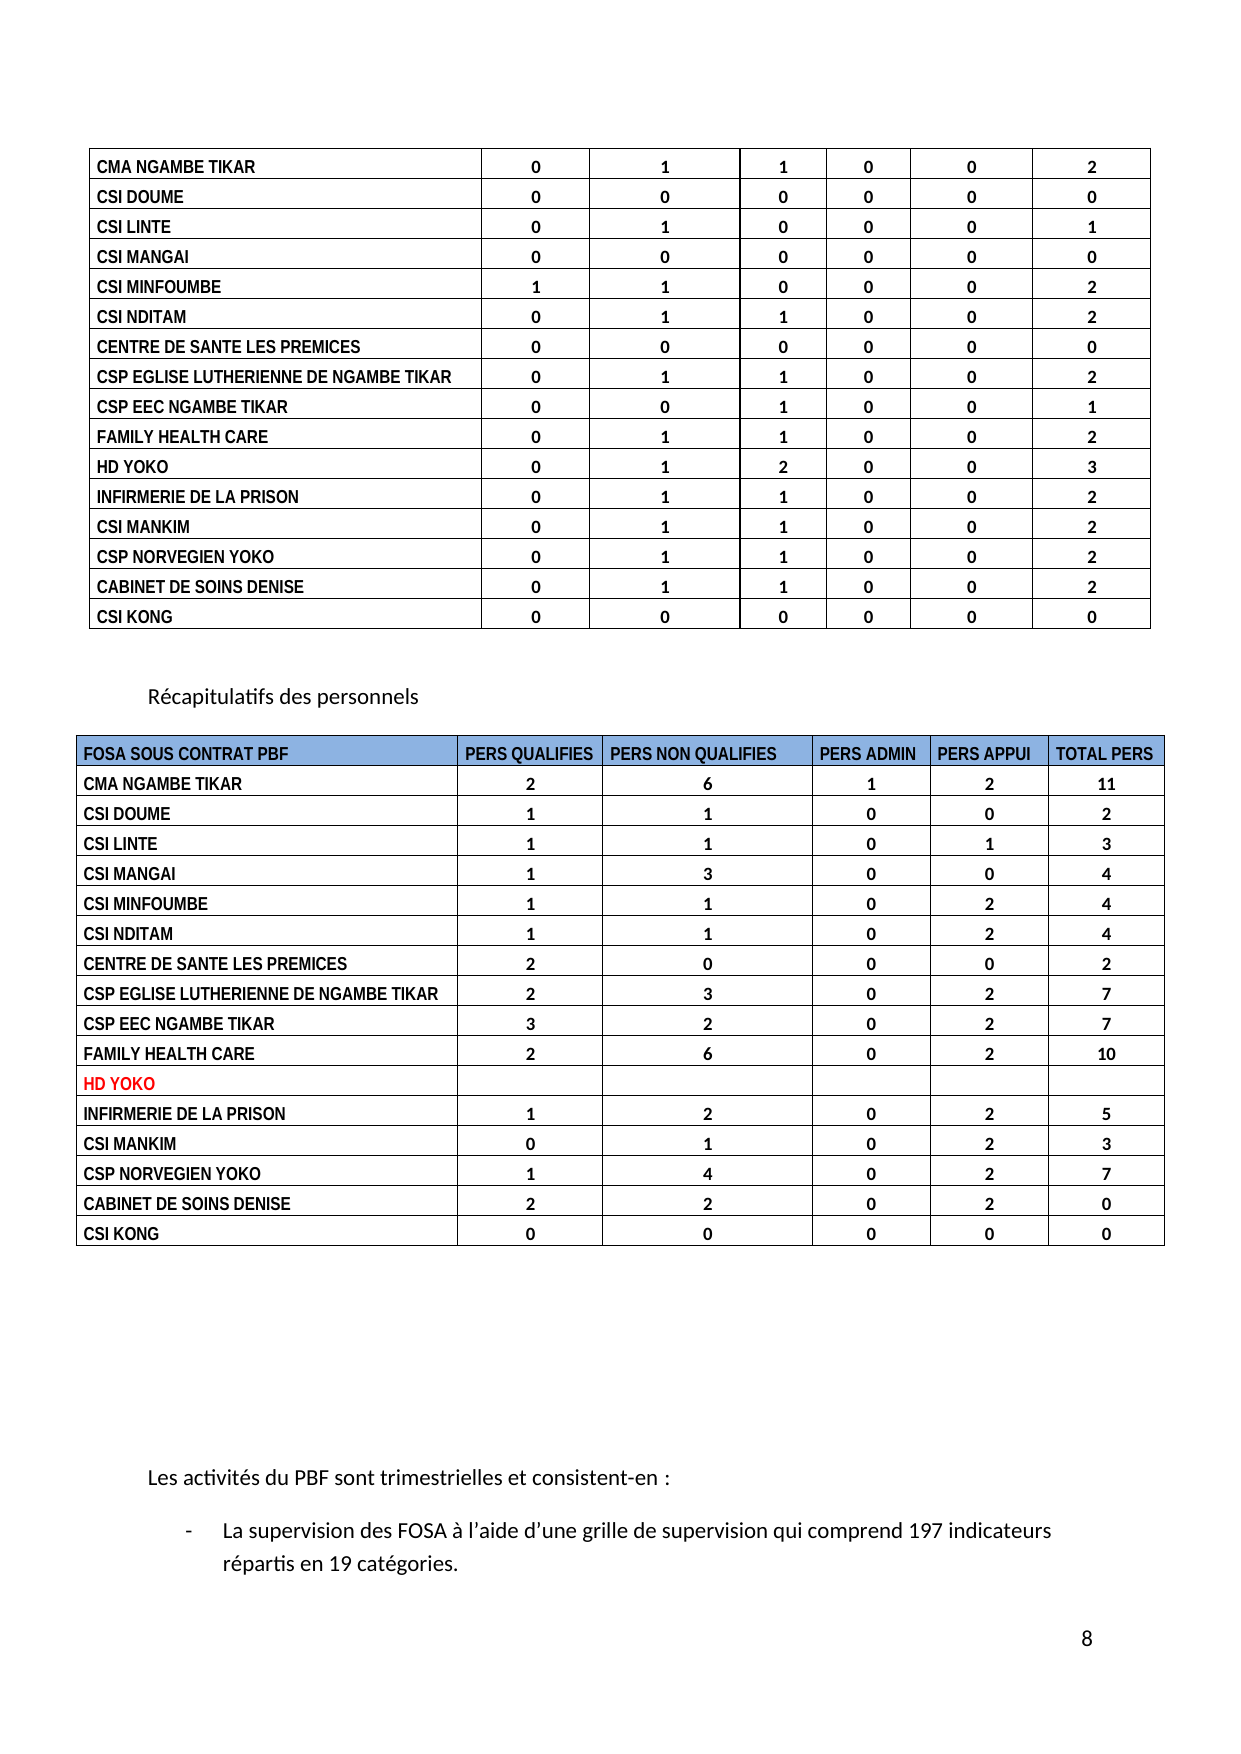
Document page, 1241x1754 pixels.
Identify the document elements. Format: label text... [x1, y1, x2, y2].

table_cell 1 [458, 1096, 602, 1125]
table_cell CSI LINTE [77, 826, 457, 855]
table_cell 0 [590, 329, 739, 358]
table_cell 0 [458, 1216, 602, 1245]
table_cell CSI MANGAI [77, 856, 457, 885]
table_cell 0 [827, 509, 910, 538]
table_cell 0 [827, 479, 910, 508]
table_cell CMA NGAMBE TIKAR [77, 766, 457, 795]
table_cell 2 [931, 766, 1048, 795]
table_cell 0 [1033, 239, 1150, 268]
table_cell 0 [482, 509, 589, 538]
table_cell 2 [1033, 569, 1150, 598]
table_cell CSI MANGAI [90, 239, 481, 268]
table_cell 0 [590, 389, 739, 418]
table_cell 0 [482, 599, 589, 628]
table_cell INFIRMERIE DE LA PRISON [90, 479, 481, 508]
table_cell 1 [741, 359, 826, 388]
table_cell 1 [590, 419, 739, 448]
table_cell 2 [458, 946, 602, 975]
table_cell 0 [813, 1186, 930, 1215]
table_cell 0 [813, 946, 930, 975]
table_cell CSI NDITAM [90, 299, 481, 328]
table_cell 2 [931, 1036, 1048, 1065]
table_cell 0 [813, 916, 930, 945]
table_cell 2 [1033, 509, 1150, 538]
table_header FOSA SOUS CONTRAT PBF [77, 736, 457, 765]
table_cell 2 [741, 449, 826, 478]
table_cell 0 [827, 269, 910, 298]
table_cell 0 [741, 599, 826, 628]
table_cell 2 [1033, 299, 1150, 328]
table_cell CSI KONG [77, 1216, 457, 1245]
table_cell 1 [590, 149, 739, 178]
table_cell 0 [482, 179, 589, 208]
table_cell 0 [911, 299, 1032, 328]
table_cell 2 [931, 1126, 1048, 1155]
table_cell 2 [1049, 946, 1164, 975]
text Les activités du PBF sont trimestrielles et consistent-en : [148, 1463, 1092, 1492]
table_cell 11 [1049, 766, 1164, 795]
table_cell 1 [590, 359, 739, 388]
table_cell CSP NORVEGIEN YOKO [90, 539, 481, 568]
table_cell CSP EEC NGAMBE TIKAR [90, 389, 481, 418]
table_cell 0 [813, 1036, 930, 1065]
table_cell [458, 1066, 602, 1095]
table_cell 0 [482, 479, 589, 508]
table_cell 0 [813, 1006, 930, 1035]
table_header PERS QUALIFIES [458, 736, 602, 765]
table_cell 1 [931, 826, 1048, 855]
table_cell 0 [827, 599, 910, 628]
table_cell 0 [813, 1156, 930, 1185]
table_cell 0 [911, 239, 1032, 268]
table_cell 1 [590, 449, 739, 478]
table_cell 0 [741, 269, 826, 298]
table_cell CSI DOUME [90, 179, 481, 208]
table_header PERS APPUI [931, 736, 1048, 765]
table_cell 1 [590, 509, 739, 538]
table_cell 0 [741, 239, 826, 268]
table_cell 1 [603, 886, 812, 915]
table_cell 0 [911, 269, 1032, 298]
table_cell 3 [1049, 1126, 1164, 1155]
table_cell 6 [603, 766, 812, 795]
table_cell 0 [911, 569, 1032, 598]
table_cell 0 [590, 179, 739, 208]
table_cell 1 [741, 479, 826, 508]
table_cell 2 [931, 1006, 1048, 1035]
table_cell 7 [1049, 976, 1164, 1005]
table_cell 0 [482, 569, 589, 598]
table_cell 1 [458, 886, 602, 915]
table_cell 2 [458, 1036, 602, 1065]
table_cell FAMILY HEALTH CARE [77, 1036, 457, 1065]
table_cell 2 [931, 886, 1048, 915]
table_cell 0 [911, 329, 1032, 358]
text Récapitulatifs des personnels [148, 682, 1092, 710]
table_cell CSP NORVEGIEN YOKO [77, 1156, 457, 1185]
table_cell 0 [813, 1216, 930, 1245]
table_cell 3 [603, 856, 812, 885]
table_cell 4 [1049, 856, 1164, 885]
table_cell 1 [590, 209, 739, 238]
table_cell [931, 1066, 1048, 1095]
table_cell 2 [931, 1156, 1048, 1185]
table_cell INFIRMERIE DE LA PRISON [77, 1096, 457, 1125]
table_cell CSI LINTE [90, 209, 481, 238]
table_cell 0 [482, 299, 589, 328]
table_cell 1 [603, 796, 812, 825]
table_cell CSI MANKIM [90, 509, 481, 538]
table_cell 5 [1049, 1096, 1164, 1125]
table_cell CSI MANKIM [77, 1126, 457, 1155]
table_cell 0 [813, 1096, 930, 1125]
table_cell 0 [911, 389, 1032, 418]
table_cell 2 [1033, 359, 1150, 388]
table_cell 0 [931, 1216, 1048, 1245]
table_cell 2 [1033, 539, 1150, 568]
table_cell 0 [741, 209, 826, 238]
table_cell [603, 1066, 812, 1095]
table_cell 0 [741, 179, 826, 208]
table_cell 0 [911, 149, 1032, 178]
table_cell 1 [603, 916, 812, 945]
table_cell 3 [1033, 449, 1150, 478]
table_cell CSI MINFOUMBE [90, 269, 481, 298]
table_cell HD YOKO [90, 449, 481, 478]
table_cell CSP EGLISE LUTHERIENNE DE NGAMBE TIKAR [77, 976, 457, 1005]
table_cell 1 [741, 539, 826, 568]
table_cell 1 [590, 479, 739, 508]
table_cell 2 [931, 916, 1048, 945]
table_header PERS NON QUALIFIES [603, 736, 812, 765]
table_cell 1 [741, 149, 826, 178]
table_cell 0 [827, 389, 910, 418]
table_cell 0 [911, 599, 1032, 628]
table_cell 0 [827, 569, 910, 598]
table_cell 3 [458, 1006, 602, 1035]
table_cell 2 [931, 976, 1048, 1005]
table_cell 0 [911, 419, 1032, 448]
table_cell 1 [813, 766, 930, 795]
table_cell 1 [741, 299, 826, 328]
table_cell 4 [1049, 916, 1164, 945]
table_cell CSI MINFOUMBE [77, 886, 457, 915]
table_cell CABINET DE SOINS DENISE [90, 569, 481, 598]
table_cell 0 [590, 239, 739, 268]
list La supervision des FOSA à l’aide d’une grille de supervision qui comprend 197 indicateurs répartis en 19 catégories. [185, 1517, 1092, 1577]
table_cell 0 [813, 856, 930, 885]
table_cell 7 [1049, 1156, 1164, 1185]
table_cell CABINET DE SOINS DENISE [77, 1186, 457, 1215]
table_cell 2 [1033, 419, 1150, 448]
table_cell 0 [931, 946, 1048, 975]
table_cell [813, 1066, 930, 1095]
table_cell 0 [827, 209, 910, 238]
table_cell 1 [741, 509, 826, 538]
table_cell 0 [911, 479, 1032, 508]
table_cell 0 [741, 329, 826, 358]
table_cell 0 [911, 449, 1032, 478]
table_cell CSI DOUME [77, 796, 457, 825]
table_header PERS ADMIN [813, 736, 930, 765]
table_cell 0 [482, 149, 589, 178]
table_cell [1049, 1066, 1164, 1095]
table_cell 0 [827, 329, 910, 358]
table_cell 0 [931, 796, 1048, 825]
table_cell 0 [482, 419, 589, 448]
table_cell 0 [482, 209, 589, 238]
table_cell 0 [458, 1126, 602, 1155]
table_cell 4 [603, 1156, 812, 1185]
table_cell 0 [827, 149, 910, 178]
table_cell 1 [1033, 209, 1150, 238]
table_cell 1 [590, 269, 739, 298]
table_cell 2 [1049, 796, 1164, 825]
table_cell 2 [1033, 269, 1150, 298]
table_cell 0 [911, 359, 1032, 388]
table_cell 0 [911, 539, 1032, 568]
table_cell 0 [931, 856, 1048, 885]
table_cell 0 [482, 239, 589, 268]
table_cell CENTRE DE SANTE LES PREMICES [77, 946, 457, 975]
table_cell 2 [603, 1096, 812, 1125]
table_cell 0 [603, 1216, 812, 1245]
table_cell CENTRE DE SANTE LES PREMICES [90, 329, 481, 358]
table_header TOTAL PERS [1049, 736, 1164, 765]
table_cell 1 [482, 269, 589, 298]
table_cell FAMILY HEALTH CARE [90, 419, 481, 448]
table_cell 1 [458, 1156, 602, 1185]
table_cell 0 [590, 599, 739, 628]
table_cell 1 [458, 856, 602, 885]
table_cell 2 [931, 1186, 1048, 1215]
table_cell CSP EEC NGAMBE TIKAR [77, 1006, 457, 1035]
table_cell 1 [458, 916, 602, 945]
table_cell CSI KONG [90, 599, 481, 628]
table_cell 1 [741, 389, 826, 418]
table_cell 2 [458, 766, 602, 795]
table_cell 1 [458, 796, 602, 825]
table_cell 2 [603, 1006, 812, 1035]
table_cell 10 [1049, 1036, 1164, 1065]
table_cell 2 [1033, 149, 1150, 178]
table_cell 0 [1033, 179, 1150, 208]
table_cell 0 [827, 449, 910, 478]
table_cell 1 [603, 826, 812, 855]
table_cell 0 [827, 299, 910, 328]
table_cell 0 [911, 509, 1032, 538]
table_cell 7 [1049, 1006, 1164, 1035]
table_cell 0 [827, 179, 910, 208]
table_cell 1 [603, 1126, 812, 1155]
table_cell 0 [482, 359, 589, 388]
table_cell 0 [482, 389, 589, 418]
table_cell CMA NGAMBE TIKAR [90, 149, 481, 178]
table_cell 0 [827, 539, 910, 568]
table_cell 2 [1033, 479, 1150, 508]
table_cell 0 [603, 946, 812, 975]
table_cell 0 [813, 886, 930, 915]
table_cell 2 [458, 976, 602, 1005]
table_cell 0 [482, 449, 589, 478]
table_cell 0 [1033, 599, 1150, 628]
table_cell 1 [1033, 389, 1150, 418]
table_cell 0 [813, 796, 930, 825]
table_cell 0 [813, 1126, 930, 1155]
table_cell 1 [741, 569, 826, 598]
table_cell 0 [813, 826, 930, 855]
table_cell HD YOKO [77, 1066, 457, 1095]
table_cell 0 [1033, 329, 1150, 358]
table_cell 4 [1049, 886, 1164, 915]
table_cell 1 [590, 299, 739, 328]
table_cell 2 [458, 1186, 602, 1215]
table_cell 2 [931, 1096, 1048, 1125]
table_cell 0 [1049, 1186, 1164, 1215]
table_cell CSI NDITAM [77, 916, 457, 945]
table_cell 0 [911, 179, 1032, 208]
table_cell 3 [603, 976, 812, 1005]
table_cell 1 [458, 826, 602, 855]
table_cell 0 [827, 419, 910, 448]
table_cell 1 [741, 419, 826, 448]
table_cell 0 [827, 359, 910, 388]
table_cell 1 [590, 569, 739, 598]
table_cell 2 [603, 1186, 812, 1215]
table_cell 6 [603, 1036, 812, 1065]
table_cell 3 [1049, 826, 1164, 855]
table_cell 0 [827, 239, 910, 268]
table_cell 0 [482, 539, 589, 568]
table_cell 0 [813, 976, 930, 1005]
table_cell 0 [911, 209, 1032, 238]
table_cell 0 [482, 329, 589, 358]
table_cell CSP EGLISE LUTHERIENNE DE NGAMBE TIKAR [90, 359, 481, 388]
table_cell 1 [590, 539, 739, 568]
table_cell 0 [1049, 1216, 1164, 1245]
